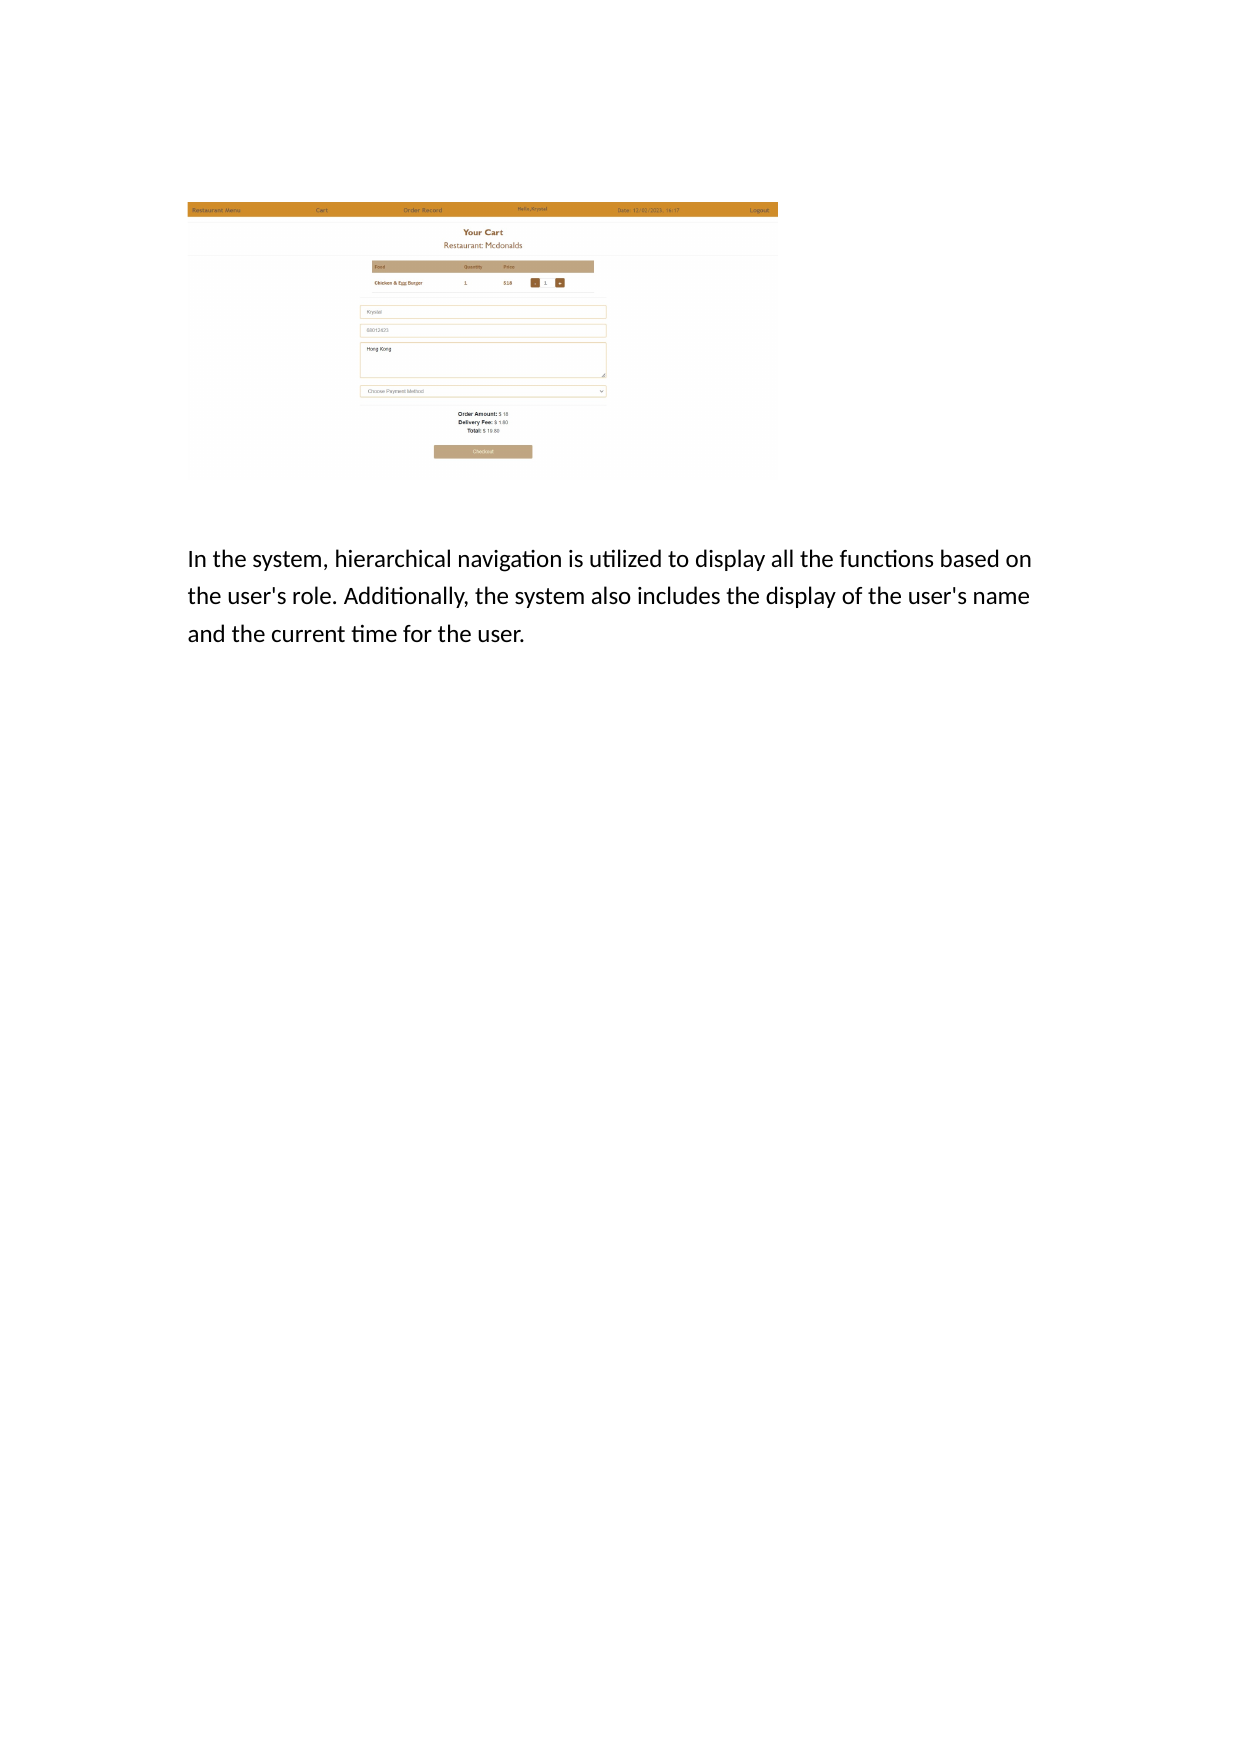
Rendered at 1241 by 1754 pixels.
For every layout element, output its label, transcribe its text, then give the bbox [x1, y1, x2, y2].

picture [187, 202, 778, 480]
text In the system, hierarchical navigation is utilized to display all the functions based on the user's role. Additionally, the system also includes the display of the user's name and the current time for the user. [187, 539, 1053, 652]
